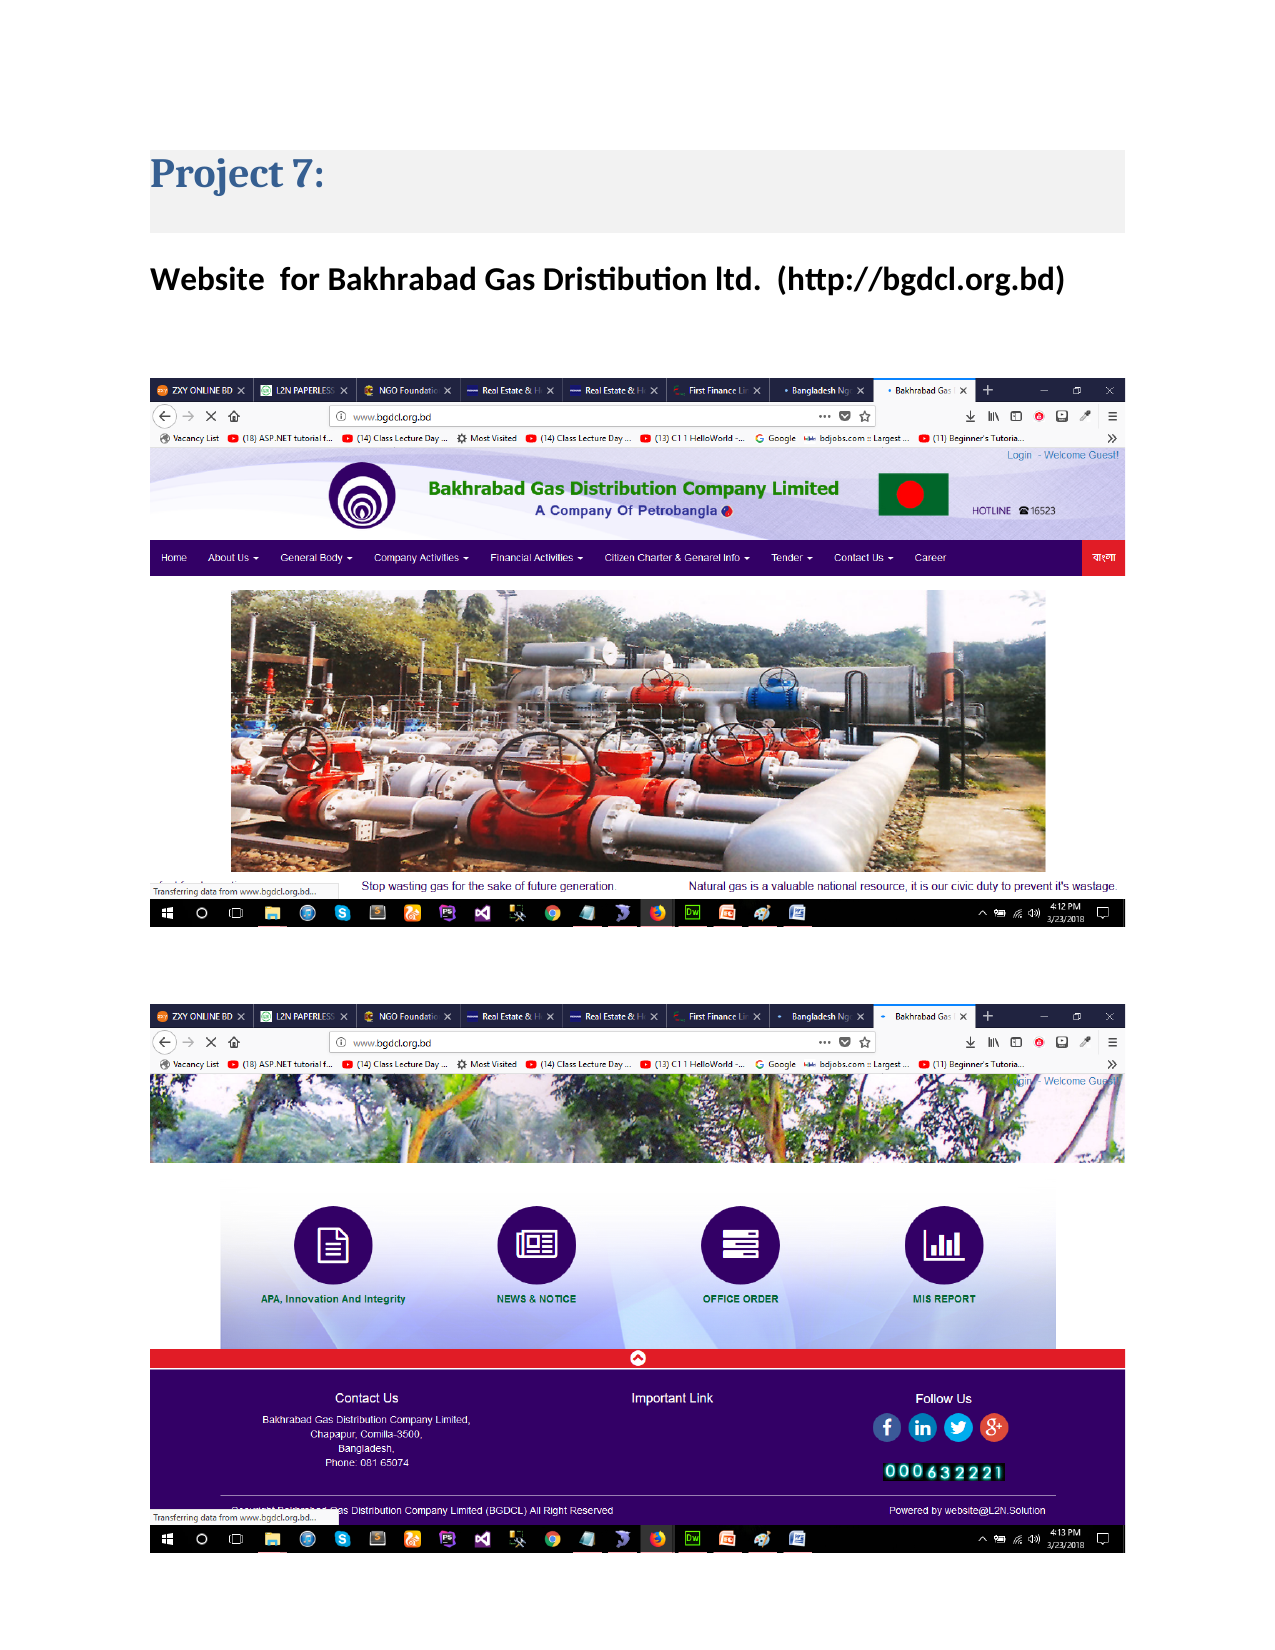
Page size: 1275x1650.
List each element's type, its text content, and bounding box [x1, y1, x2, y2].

picture [150, 1004, 1125, 1553]
subtitle Project 7: [150, 150, 1125, 198]
picture [150, 378, 1125, 927]
text Website for Bakhrabad Gas Dristibution ltd. (http://bgdcl.org.bd) [150, 258, 1125, 299]
